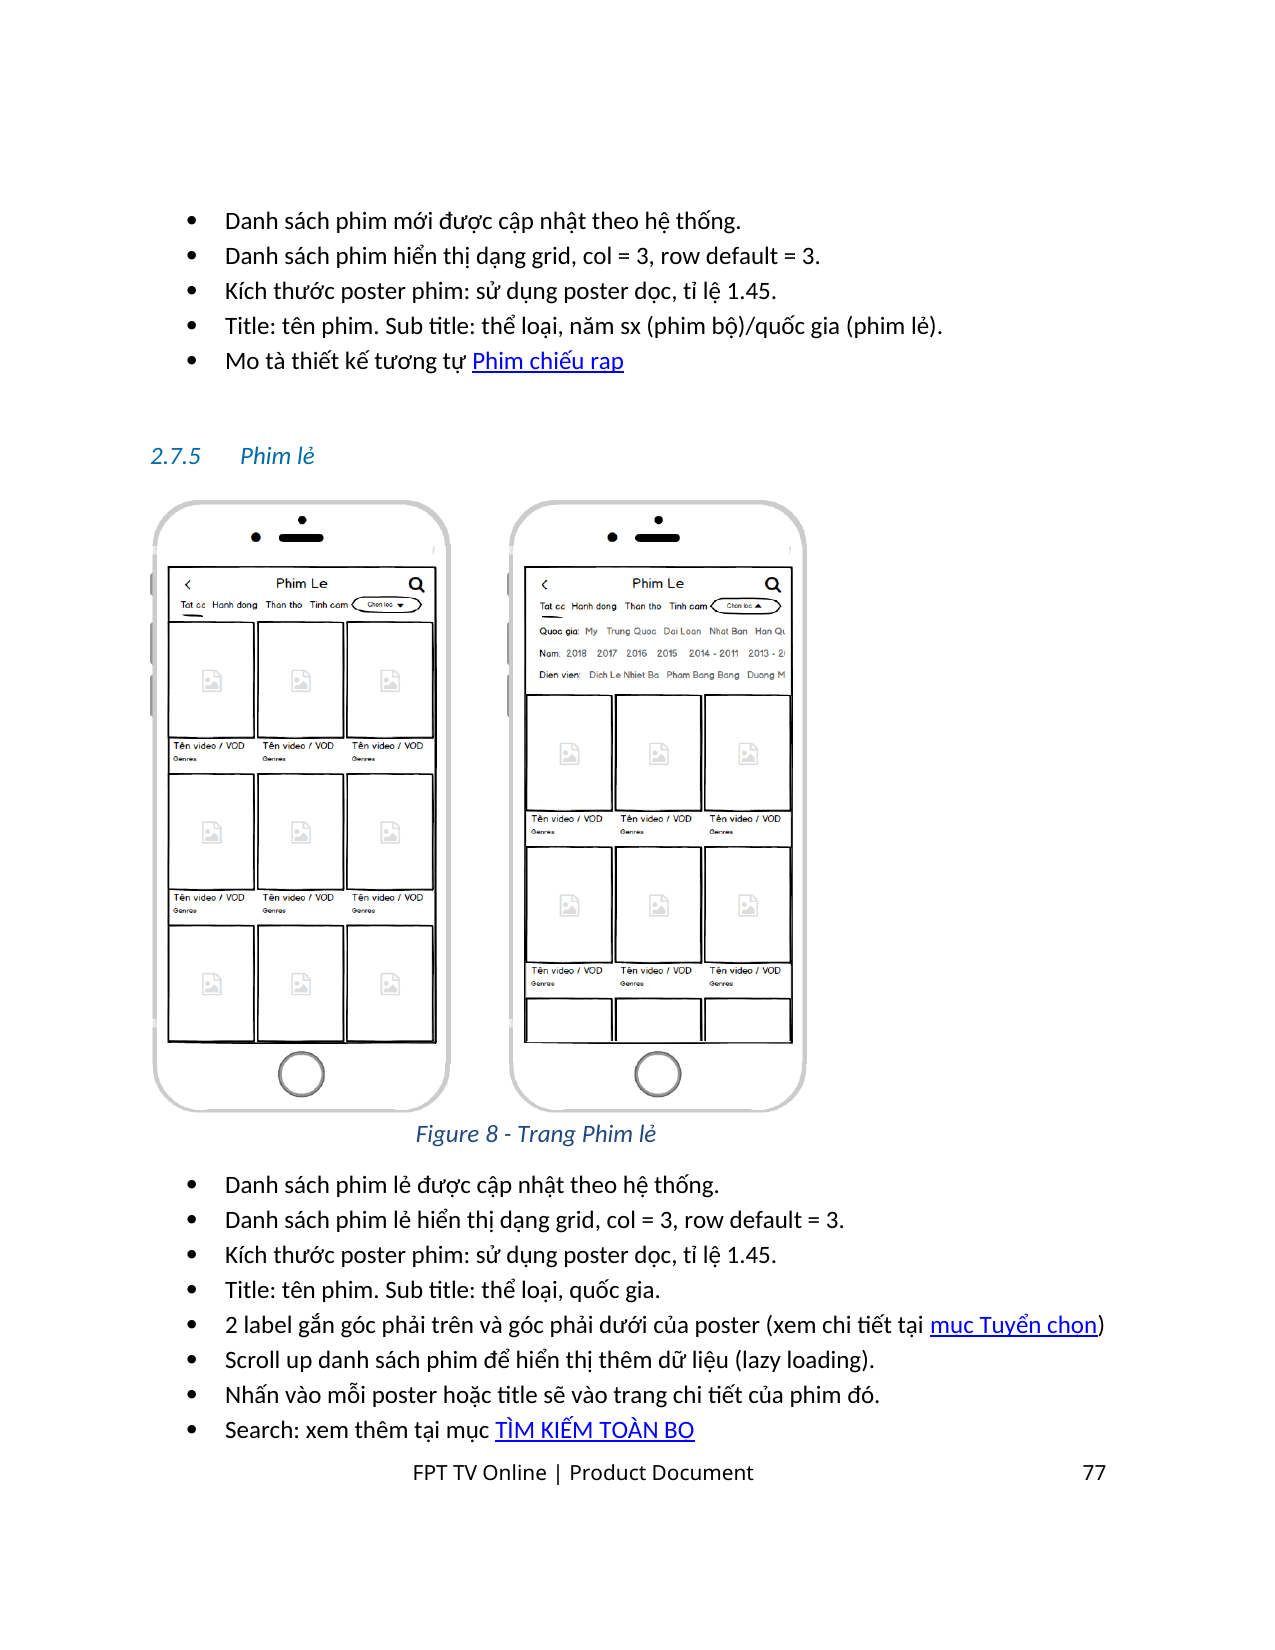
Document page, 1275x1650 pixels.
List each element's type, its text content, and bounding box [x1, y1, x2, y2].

list Kích thước poster phim: sử dụng poster dọc, tỉ lệ 1.45. [187, 275, 1125, 305]
list Title: tên phim. Sub title: thể loại, năm sx (phim bộ)/quốc gia (phim lẻ). [187, 310, 1125, 340]
list Danh sách phim lẻ hiển thị dạng grid, col = 3, row default = 3. [187, 1204, 1125, 1235]
picture [150, 500, 807, 1113]
list Title: tên phim. Sub title: thể loại, quốc gia. [187, 1274, 1125, 1305]
list Nhấn vào mỗi poster hoặc title sẽ vào trang chi tiết của phim đó. [187, 1379, 1125, 1410]
list Danh sách phim hiển thị dạng grid, col = 3, row default = 3. [187, 240, 1125, 270]
subtitle Phim lẻ [150, 440, 1125, 470]
list Search: xem thêm tại mục TÌM KIẾM TOÀN BỘ [187, 1414, 1125, 1445]
list Mo tà thiết kế tương tự Phim chiếu rạp [187, 345, 1125, 375]
list Kích thước poster phim: sử dụng poster dọc, tỉ lệ 1.45. [187, 1239, 1125, 1270]
list 2 label gắn góc phải trên và góc phải dưới của poster (xem chi tiết tại mục Tuyển chọn) [187, 1309, 1125, 1340]
list Danh sách phim lẻ được cập nhật theo hệ thống. [187, 1169, 1125, 1200]
list Scroll up danh sách phim để hiển thị thêm dữ liệu (lazy loading). [187, 1344, 1125, 1375]
list Danh sách phim mới được cập nhật theo hệ thống. [187, 205, 1125, 235]
